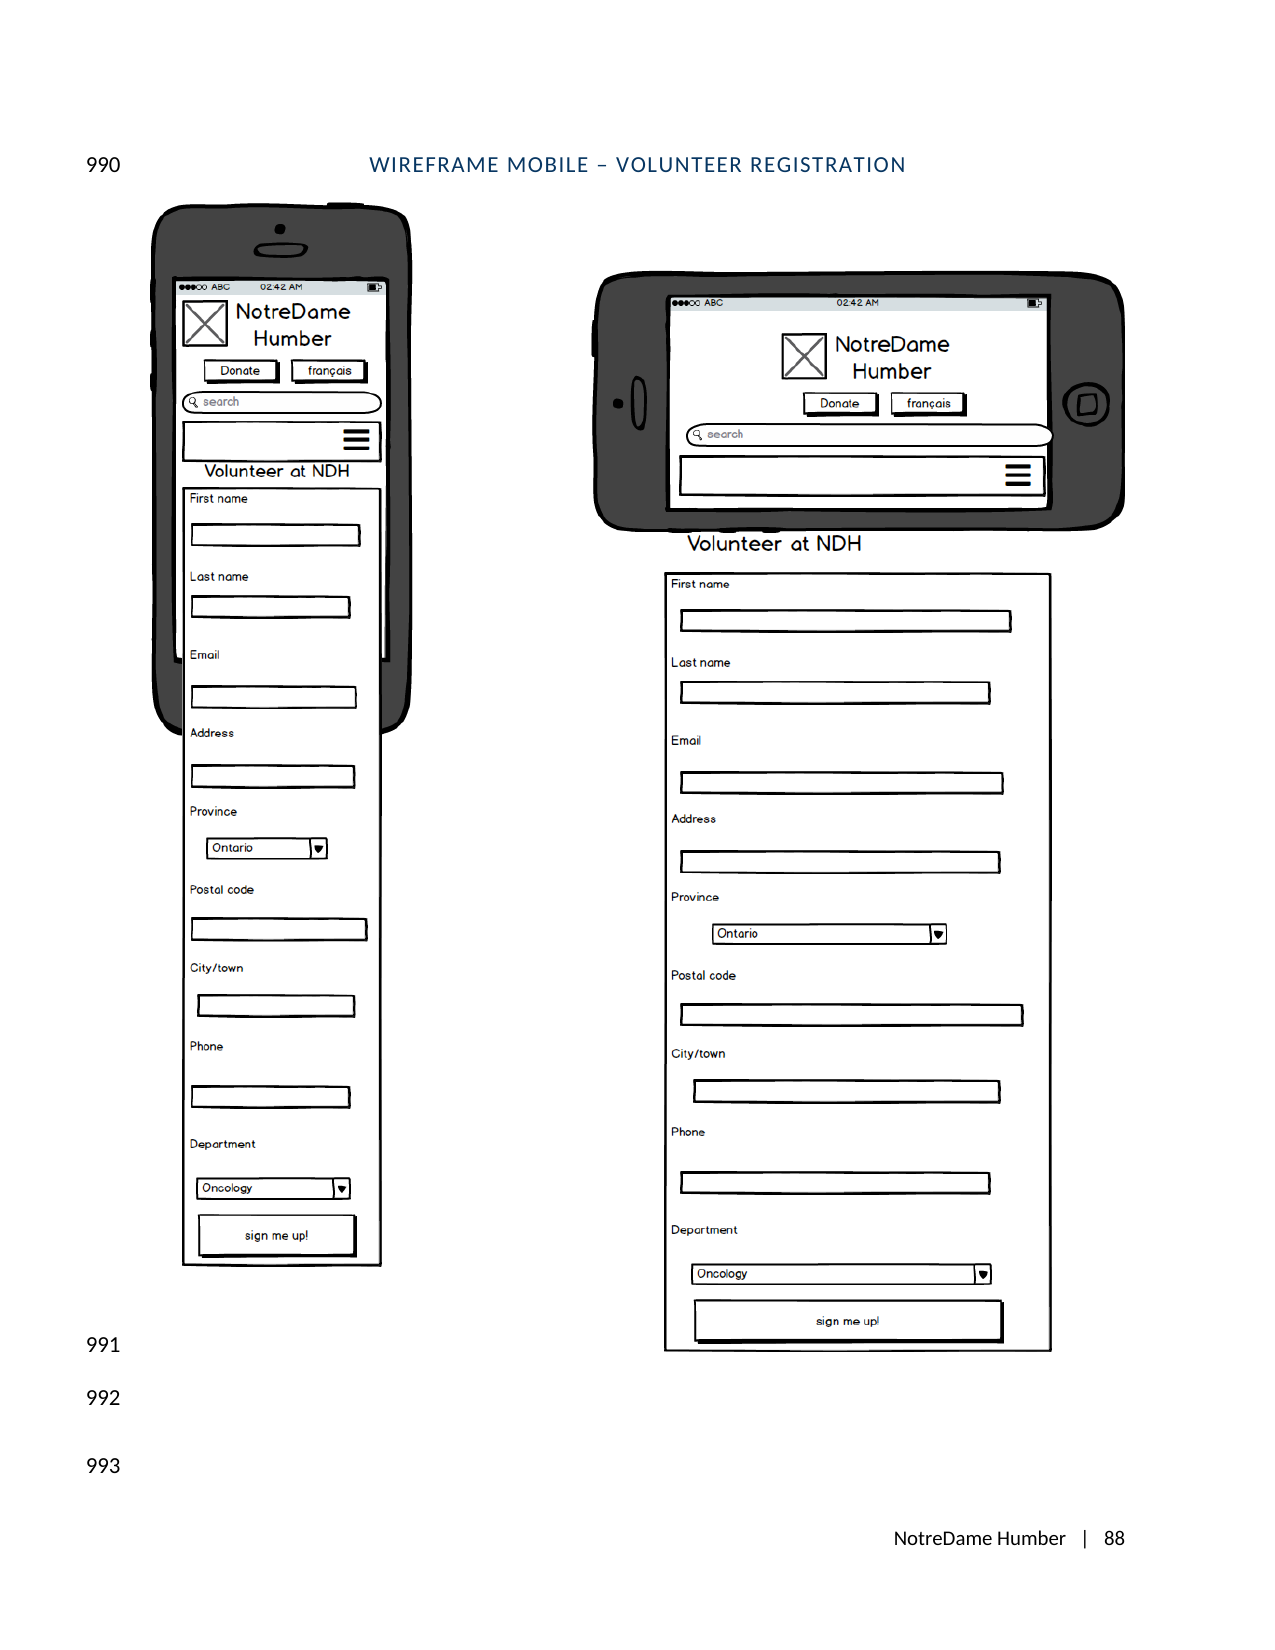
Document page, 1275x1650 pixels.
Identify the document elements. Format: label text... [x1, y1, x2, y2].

subtitle Wireframe Mobile – Volunteer Registration [150, 150, 1125, 178]
picture [150, 202, 1125, 1352]
